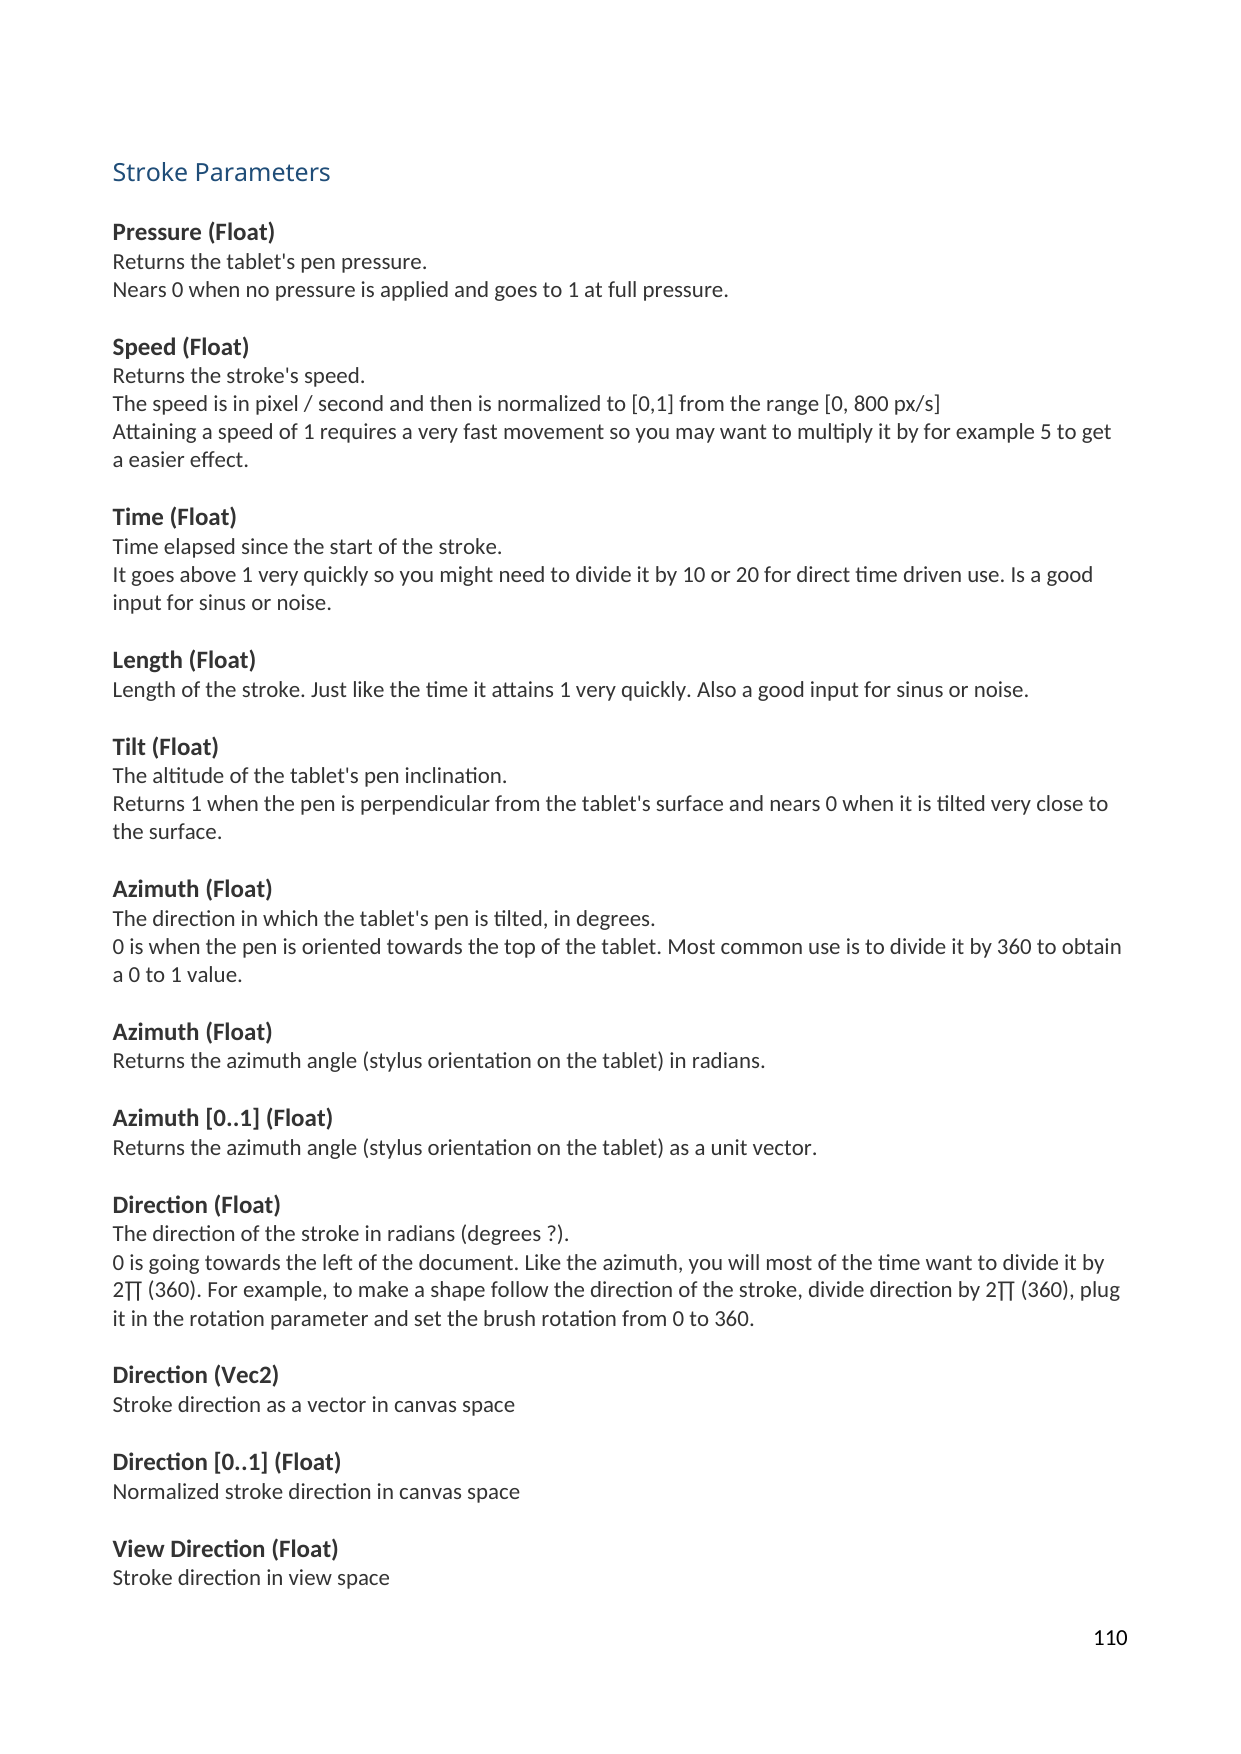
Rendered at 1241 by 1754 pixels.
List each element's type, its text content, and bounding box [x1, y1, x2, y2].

text View Direction (Float) [112, 1533, 1128, 1563]
text Azimuth [0..1] (Float) [112, 1102, 1128, 1133]
text Returns the azimuth angle (stylus orientation on the tablet) as a unit vector. [112, 1133, 1128, 1161]
text Pressure (Float) [112, 216, 1128, 247]
text The direction of the stroke in radians (degrees ?). [112, 1219, 1128, 1248]
text Direction [0..1] (Float) [112, 1446, 1128, 1477]
text The speed is in pixel / second and then is normalized to [0,1] from the range [0, 800 px/s] [112, 389, 1128, 417]
text Attaining a speed of 1 requires a very fast movement so you may want to multiply it by for example 5 to get a easier effect. [112, 417, 1128, 473]
text Time elapsed since the start of the stroke. [112, 532, 1128, 560]
text The altitude of the tablet's pen inclination. [112, 761, 1128, 789]
text Nears 0 when no pressure is applied and goes to 1 at full pressure. [112, 275, 1128, 303]
text Stroke direction in view space [112, 1563, 1128, 1591]
text Length of the stroke. Just like the time it attains 1 very quickly. Also a good input for sinus or noise. [112, 675, 1128, 703]
text Direction (Vec2) [112, 1360, 1128, 1390]
text Time (Float) [112, 502, 1128, 532]
text Azimuth (Float) [112, 1016, 1128, 1046]
text The direction in which the tablet's pen is tilted, in degrees. [112, 904, 1128, 932]
text Normalized stroke direction in canvas space [112, 1477, 1128, 1505]
text Returns 1 when the pen is perpendicular from the tablet's surface and nears 0 when it is tilted very close to the surface. [112, 789, 1128, 845]
text Returns the azimuth angle (stylus orientation on the tablet) in radians. [112, 1046, 1128, 1074]
text It goes above 1 very quickly so you might need to divide it by 10 or 20 for direct time driven use. Is a good input for sinus or noise. [112, 560, 1128, 616]
text Stroke direction as a vector in canvas space [112, 1390, 1128, 1418]
text 0 is going towards the left of the document. Like the azimuth, you will most of the time want to divide it by 2∏ (360). For example, to make a shape follow the direction of the stroke, divide direction by 2∏ (360), plug it in the rotation parameter and set the brush rotation from 0 to 360. [112, 1248, 1128, 1332]
text Azimuth (Float) [112, 873, 1128, 904]
text 0 is when the pen is oriented towards the top of the tablet. Most common use is to divide it by 360 to obtain a 0 to 1 value. [112, 932, 1128, 988]
text Returns the stroke's speed. [112, 361, 1128, 389]
text Length (Float) [112, 644, 1128, 675]
text Tilt (Float) [112, 731, 1128, 761]
text Returns the tablet's pen pressure. [112, 247, 1128, 275]
subtitle Stroke Parameters [112, 154, 1128, 188]
text Speed (Float) [112, 331, 1128, 361]
text Direction (Float) [112, 1189, 1128, 1219]
